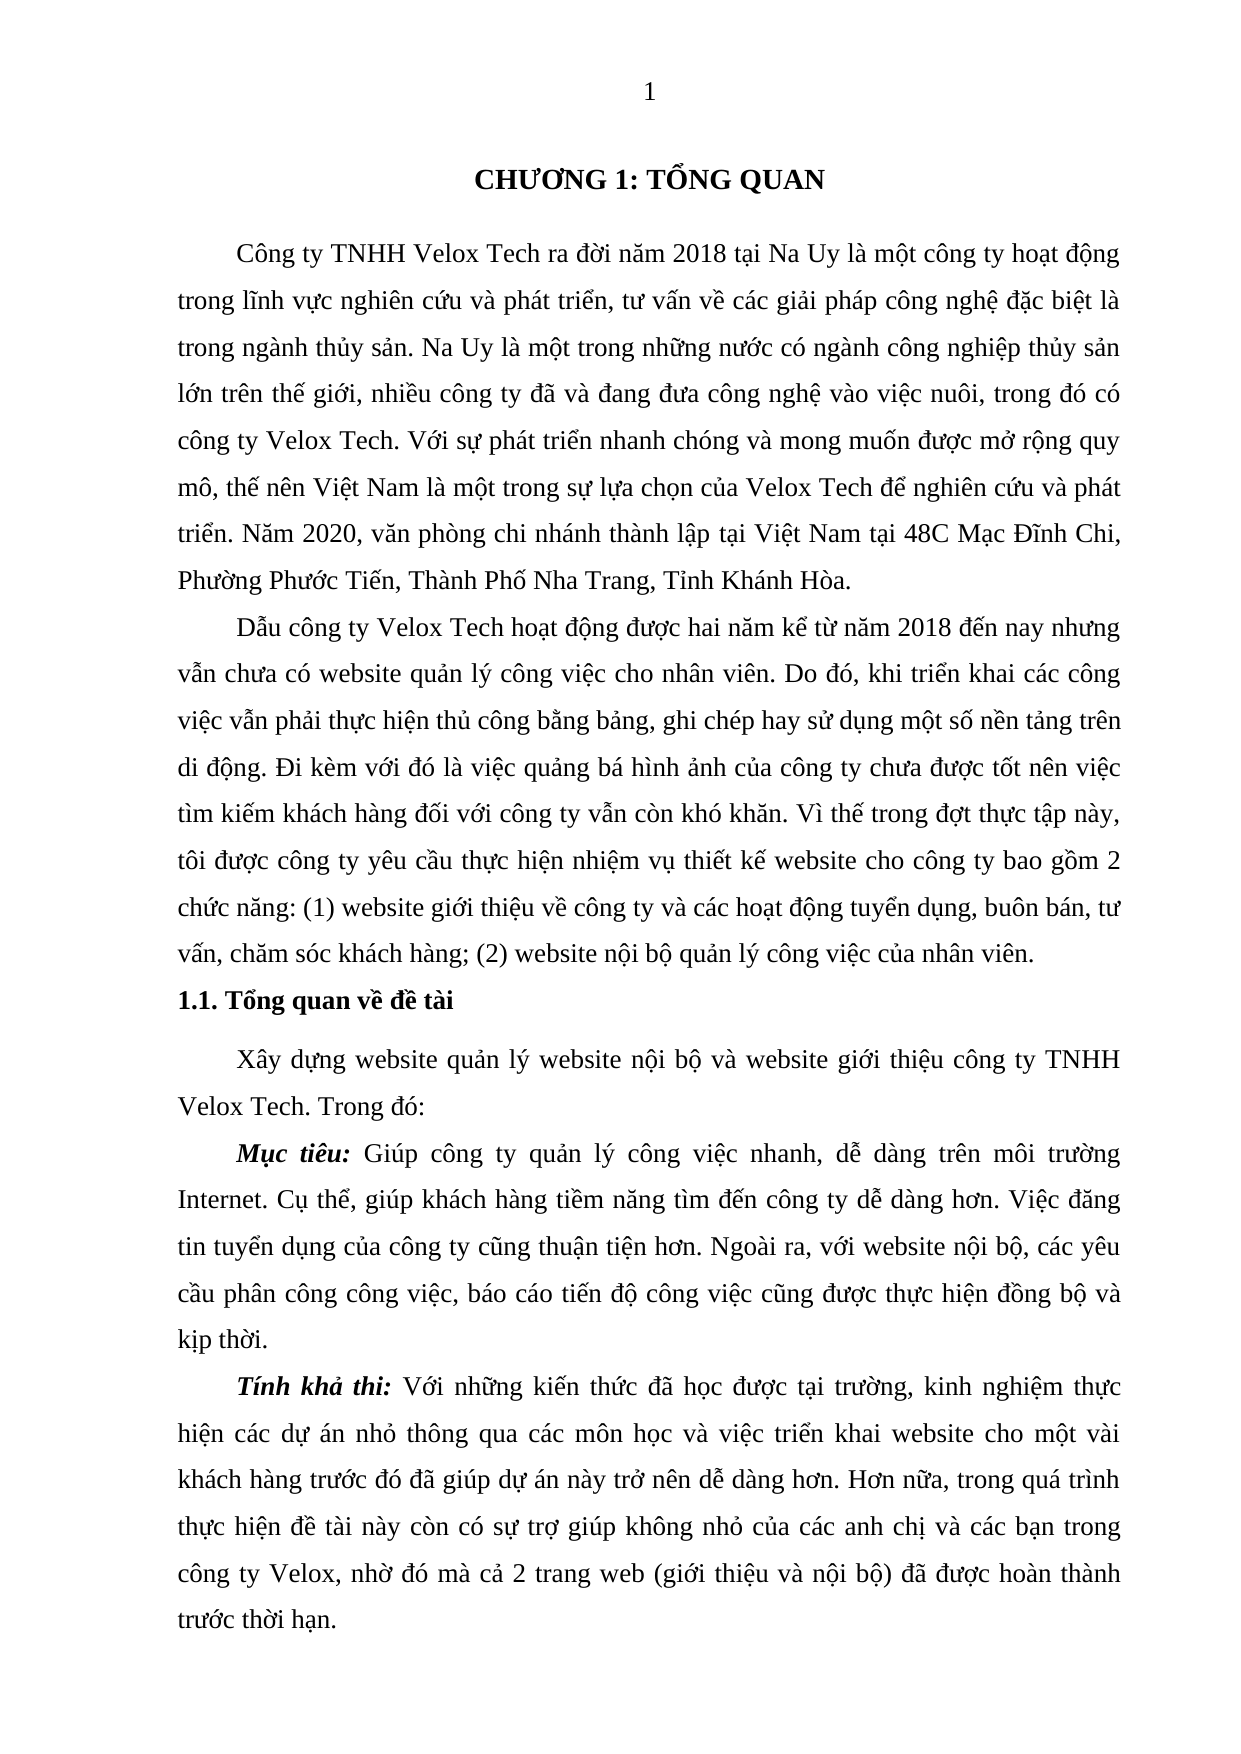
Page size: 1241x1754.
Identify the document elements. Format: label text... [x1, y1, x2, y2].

text Xây dựng website quản lý website nội bộ và website giới thiệu công ty TNHH Velox Tech. Trong đó: [177, 1043, 1122, 1121]
subtitle CHƯƠNG 1: TỔNG QUAN [177, 162, 1122, 196]
text Tính khả thi: Với những kiến thức đã học được tại trường, kinh nghiệm thực hiện các dự án nhỏ thông qua các môn học và việc triển khai website cho một vài khách hàng trước đó đã giúp dự án này trở nên dễ dàng hơn. Hơn nữa, trong quá trình thực hiện đề tài này còn có sự trợ giúp không nhỏ của các anh chị và các bạn trong công ty Velox, nhờ đó mà cả 2 trang web (giới thiệu và nội bộ) đã được hoàn thành trước thời hạn. [177, 1370, 1122, 1634]
text Công ty TNHH Velox Tech ra đời năm 2018 tại Na Uy là một công ty hoạt động trong lĩnh vực nghiên cứu và phát triển, tư vấn về các giải pháp công nghệ đặc biệt là trong ngành thủy sản. Na Uy là một trong những nước có ngành công nghiệp thủy sản lớn trên thế giới, nhiều công ty đã và đang đưa công nghệ vào việc nuôi, trong đó có công ty Velox Tech. Với sự phát triển nhanh chóng và mong muốn được mở rộng quy mô, thế nên Việt Nam là một trong sự lựa chọn của Velox Tech để nghiên cứu và phát triển. Năm 2020, văn phòng chi nhánh thành lập tại Việt Nam tại 48C Mạc Đĩnh Chi, Phường Phước Tiến, Thành Phố Nha Trang, Tỉnh Khánh Hòa. [177, 238, 1122, 595]
text Dẫu công ty Velox Tech hoạt động được hai năm kể từ năm 2018 đến nay nhưng vẫn chưa có website quản lý công việc cho nhân viên. Do đó, khi triển khai các công việc vẫn phải thực hiện thủ công bằng bảng, ghi chép hay sử dụng một số nền tảng trên di động. Đi kèm với đó là việc quảng bá hình ảnh của công ty chưa được tốt nên việc tìm kiếm khách hàng đối với công ty vẫn còn khó khăn. Vì thế trong đợt thực tập này, tôi được công ty yêu cầu thực hiện nhiệm vụ thiết kế website cho công ty bao gồm 2 chức năng: (1) website giới thiệu về công ty và các hoạt động tuyển dụng, buôn bán, tư vấn, chăm sóc khách hàng; (2) website nội bộ quản lý công việc của nhân viên. [177, 611, 1122, 969]
text Mục tiêu: Giúp công ty quản lý công việc nhanh, dễ dàng trên môi trường Internet. Cụ thể, giúp khách hàng tiềm năng tìm đến công ty dễ dàng hơn. Việc đăng tin tuyển dụng của công ty cũng thuận tiện hơn. Ngoài ra, với website nội bộ, các yêu cầu phân công công việc, báo cáo tiến độ công việc cũng được thực hiện đồng bộ và kịp thời. [177, 1137, 1122, 1354]
subtitle 1.1. Tổng quan về đề tài [177, 984, 1122, 1015]
